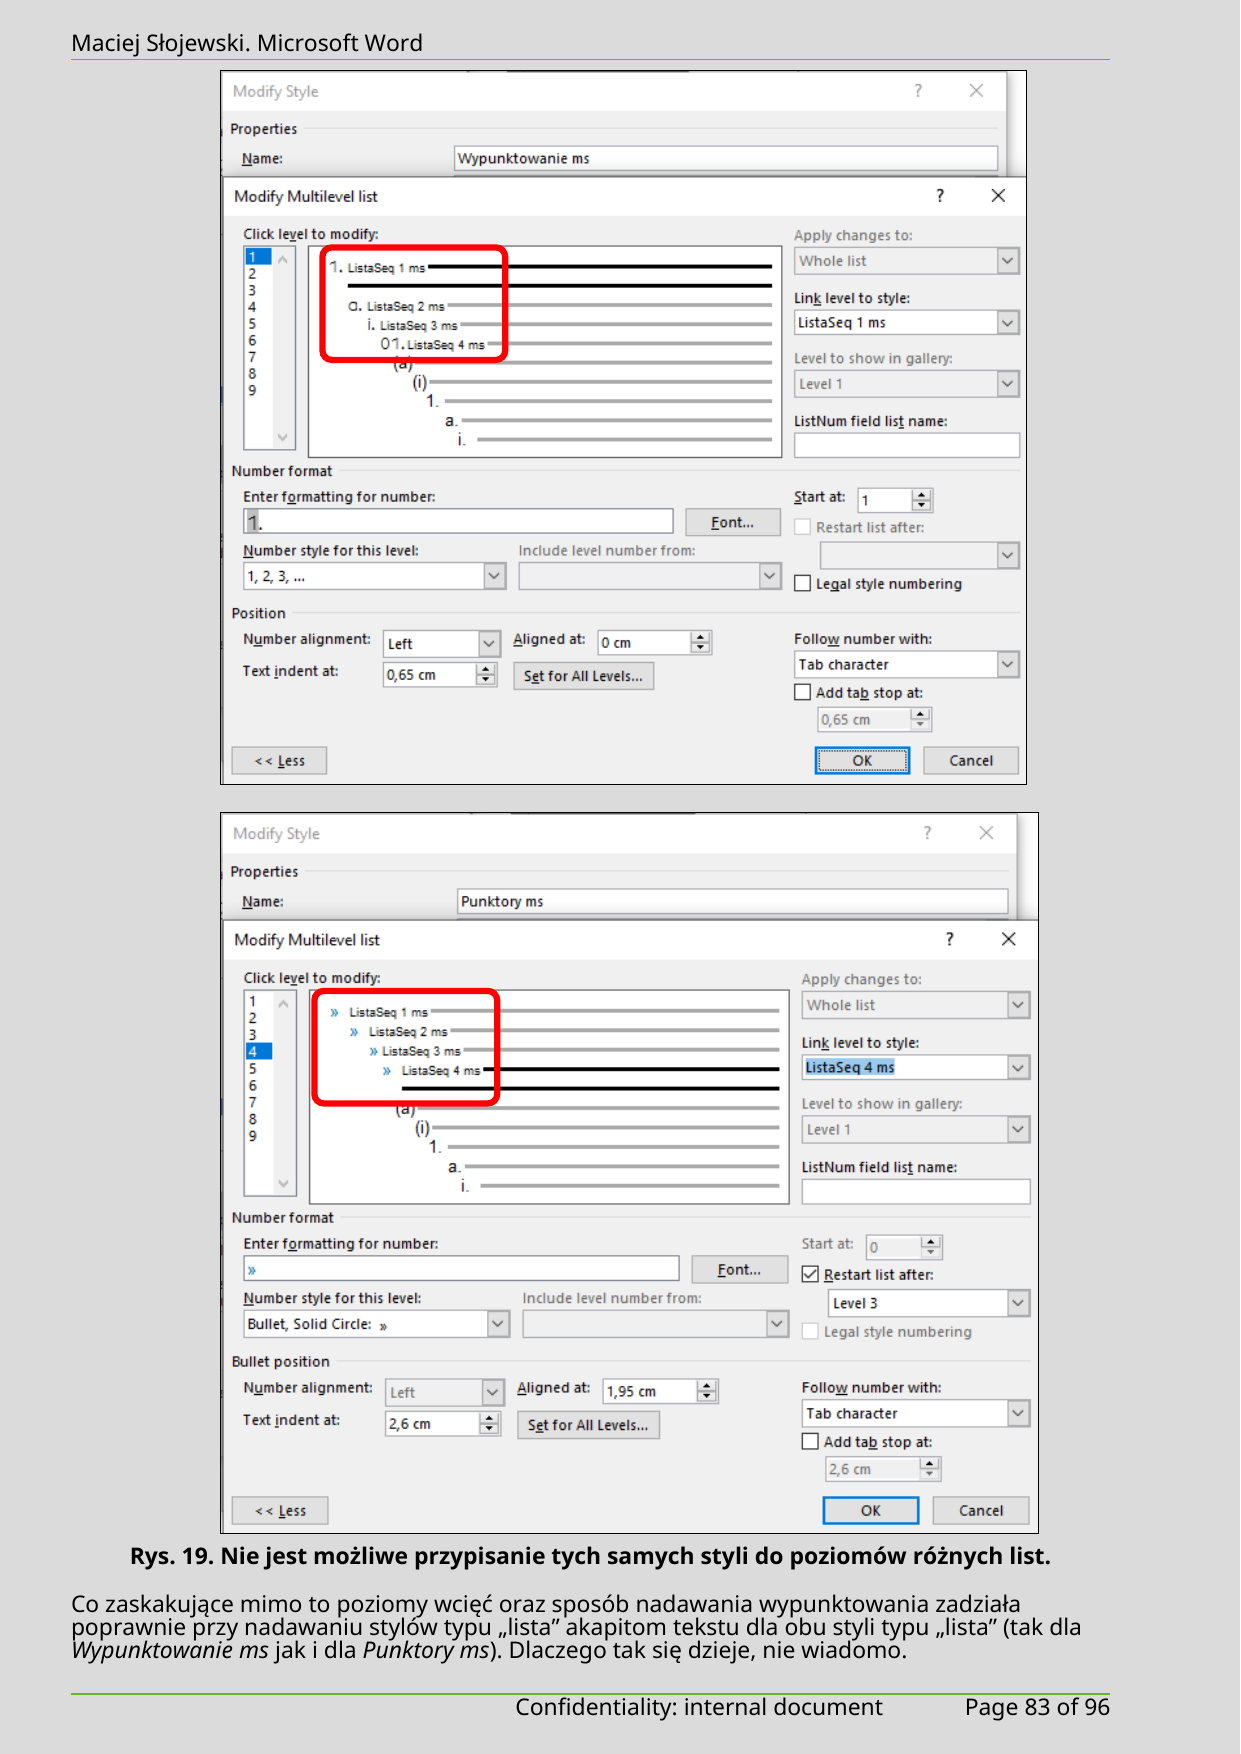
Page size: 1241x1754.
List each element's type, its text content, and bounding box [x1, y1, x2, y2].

picture [221, 813, 1038, 1533]
text Rys. 19. Nie jest możliwe przypisanie tych samych styli do poziomów różnych list. [71, 1546, 1110, 1569]
text Co zaskakujące mimo to poziomy wcięć oraz sposób nadawania wypunktowania zadziała poprawnie przy nadawaniu stylów typu „lista” akapitom tekstu dla obu styli typu „lista” (tak dla Wypunktowanie ms jak i dla Punktory ms). Dlaczego tak się dzieje, nie wiadomo. [71, 1594, 1110, 1663]
picture [221, 71, 1026, 784]
